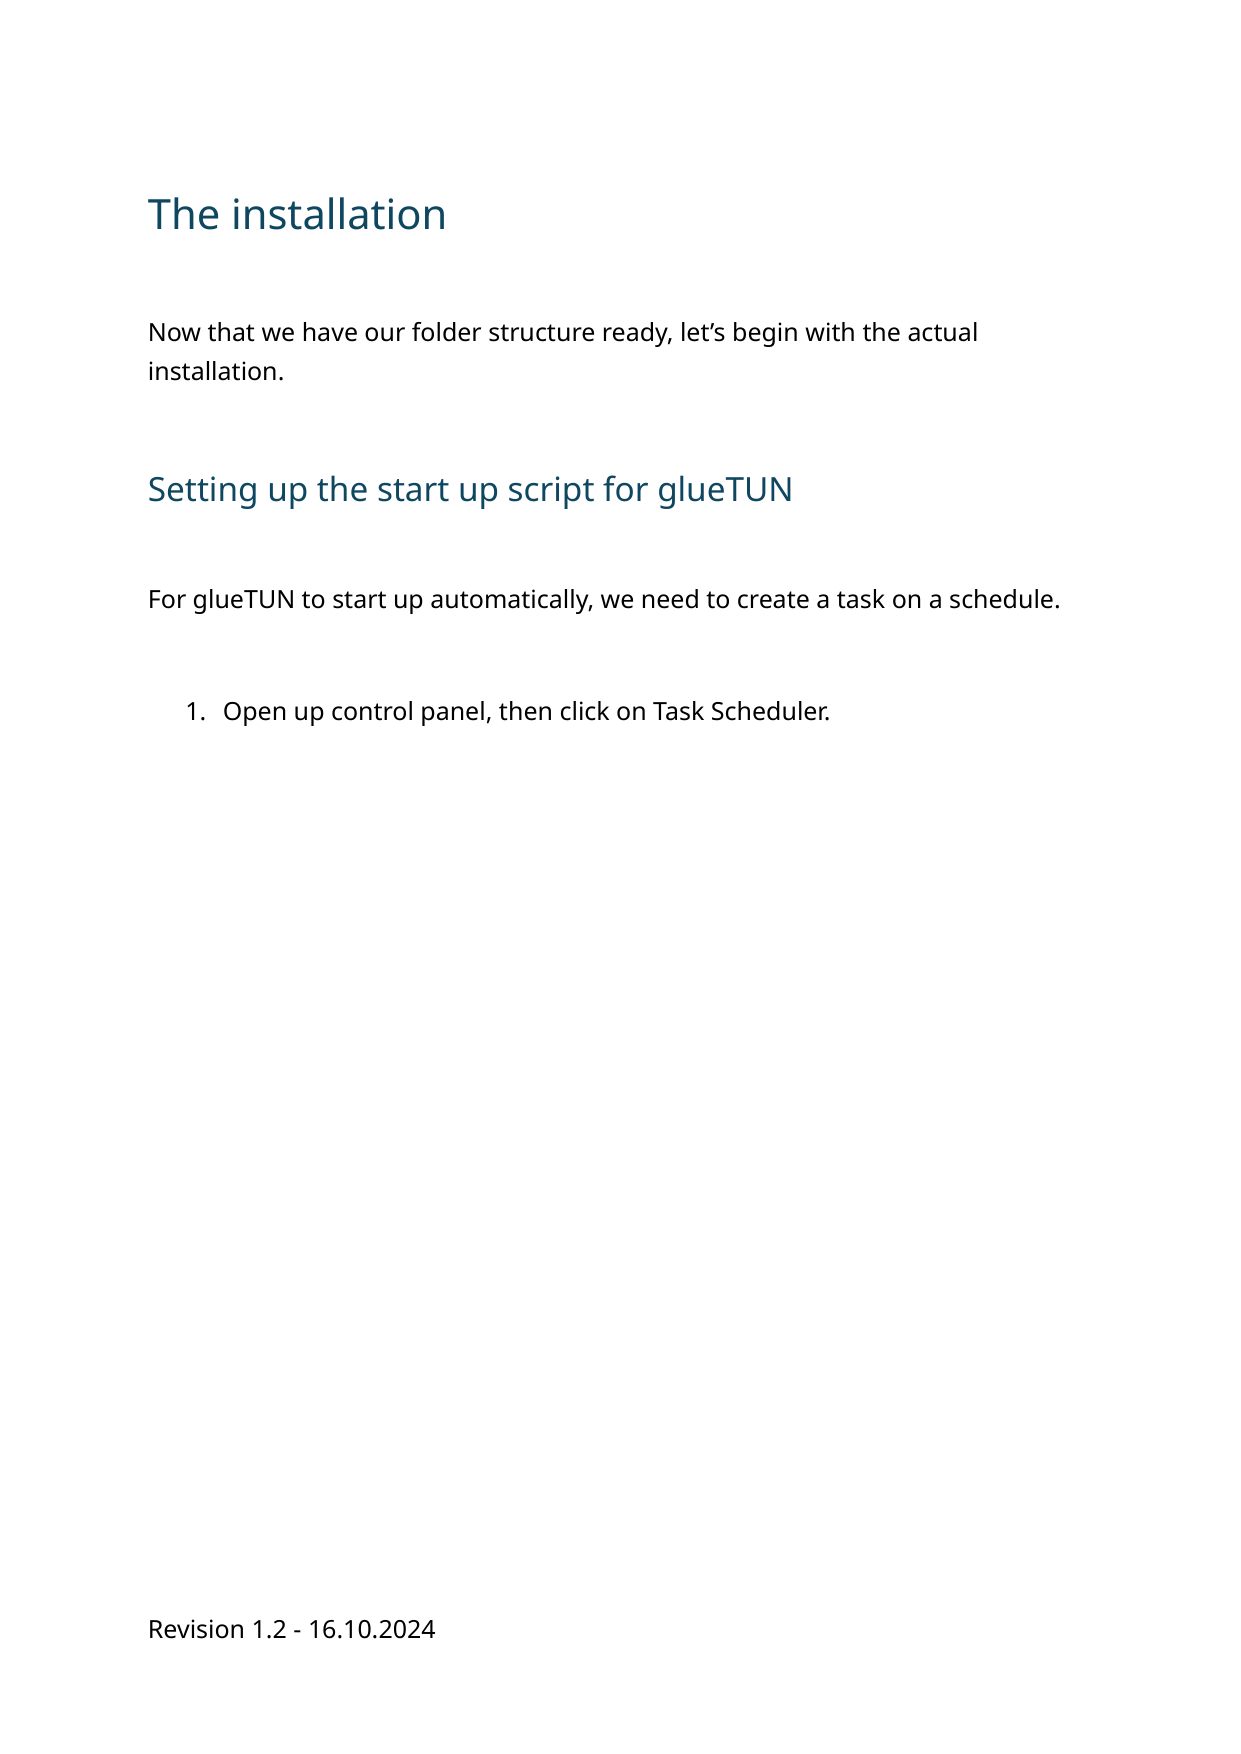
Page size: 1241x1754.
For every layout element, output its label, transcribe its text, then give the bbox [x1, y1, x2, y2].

subtitle Setting up the start up script for glueTUN [148, 465, 1093, 511]
text For glueTUN to start up automatically, we need to create a task on a schedule. [148, 582, 1093, 616]
list Open up control panel, then click on Task Scheduler. [185, 693, 1093, 727]
subtitle The installation [148, 185, 1093, 242]
text Now that we have our folder structure ready, let’s begin with the actual installation. [148, 314, 1093, 388]
